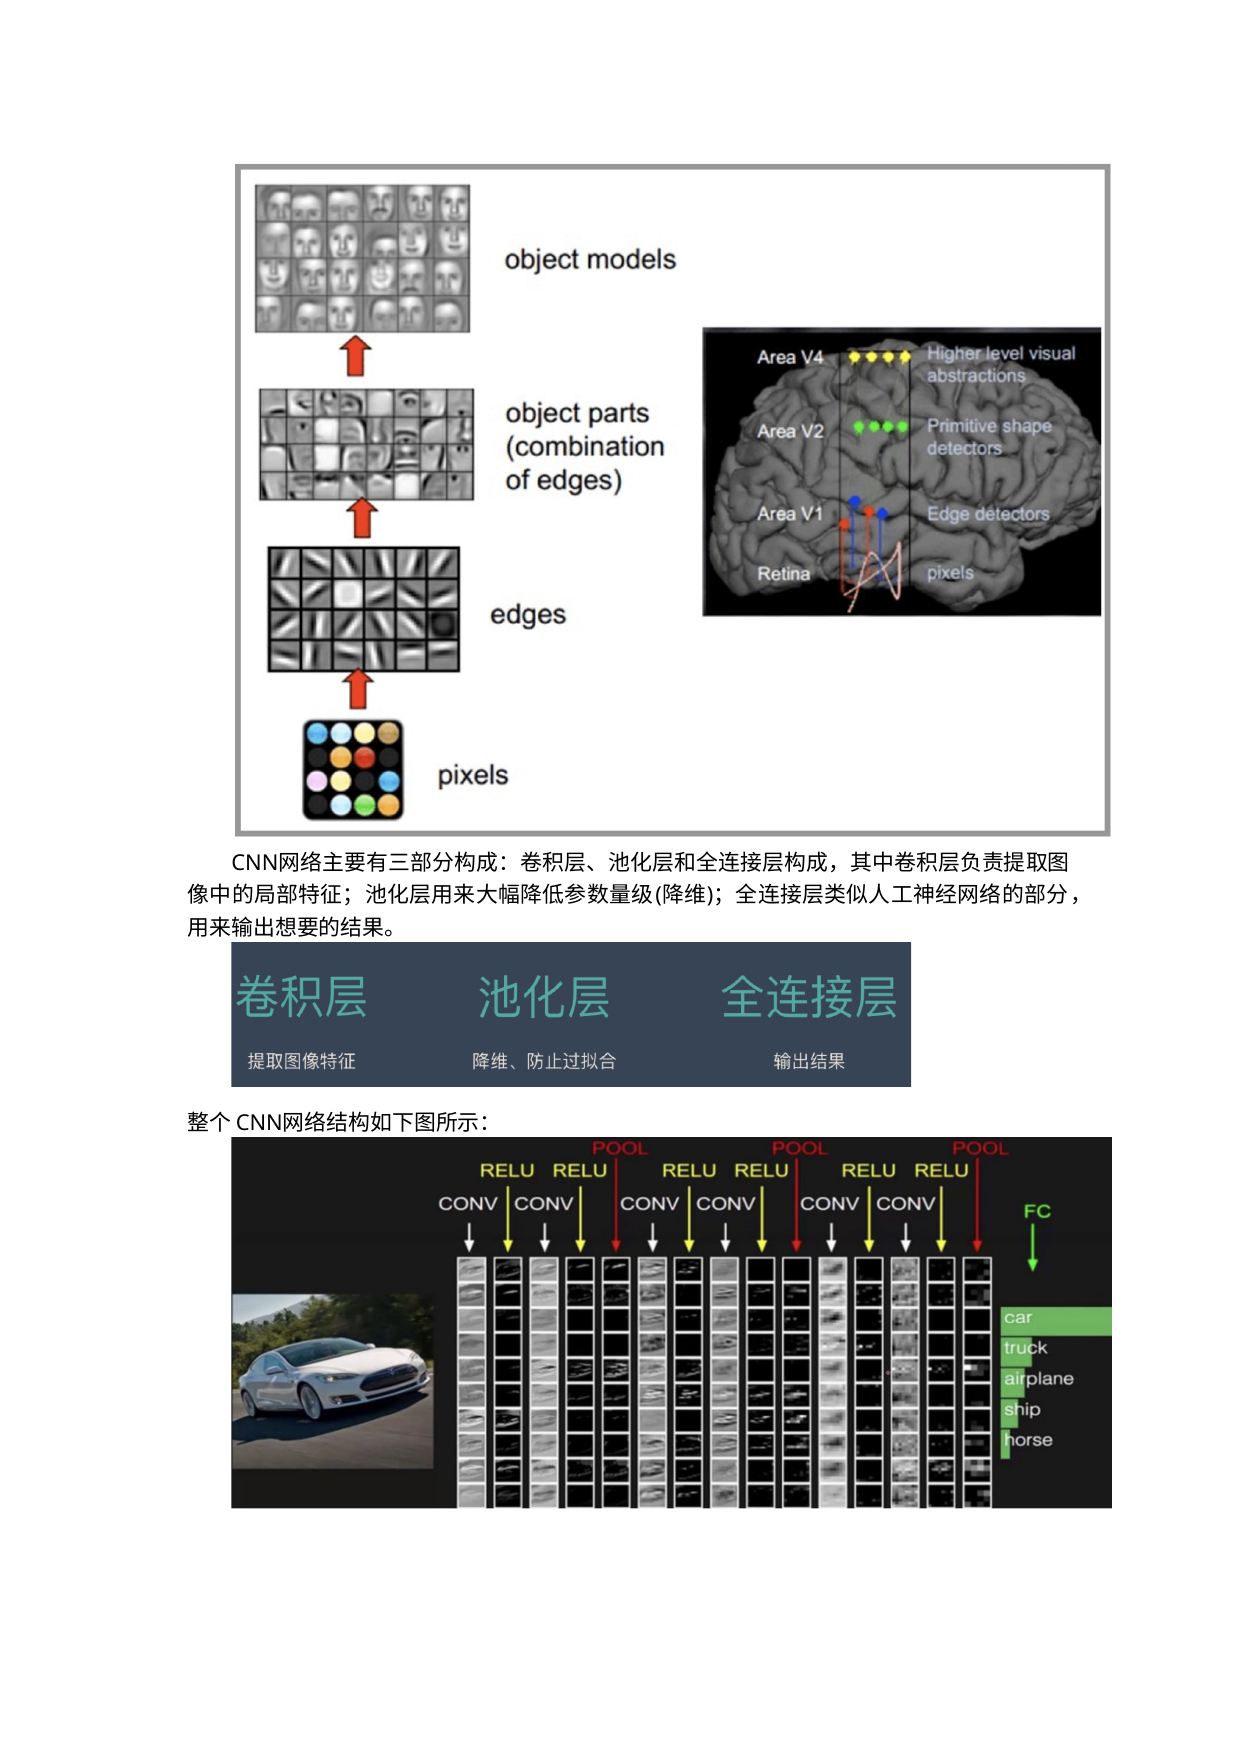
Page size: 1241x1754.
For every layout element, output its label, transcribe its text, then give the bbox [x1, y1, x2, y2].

picture [231, 162, 1114, 840]
text CNN⽹络主要有三部分构成：卷积层、池化层和全连接层构成，其中卷积层负责提取图像中的局部特征；池化层⽤来⼤幅降低参数量级(降维)；全连接层类似⼈⼯神经⽹络的部分，⽤来输出想要的结果。 [187, 844, 1070, 942]
picture [231, 1137, 1112, 1509]
picture [231, 942, 912, 1087]
text 整个CNN⽹络结构如下图所示： [187, 1104, 1070, 1137]
